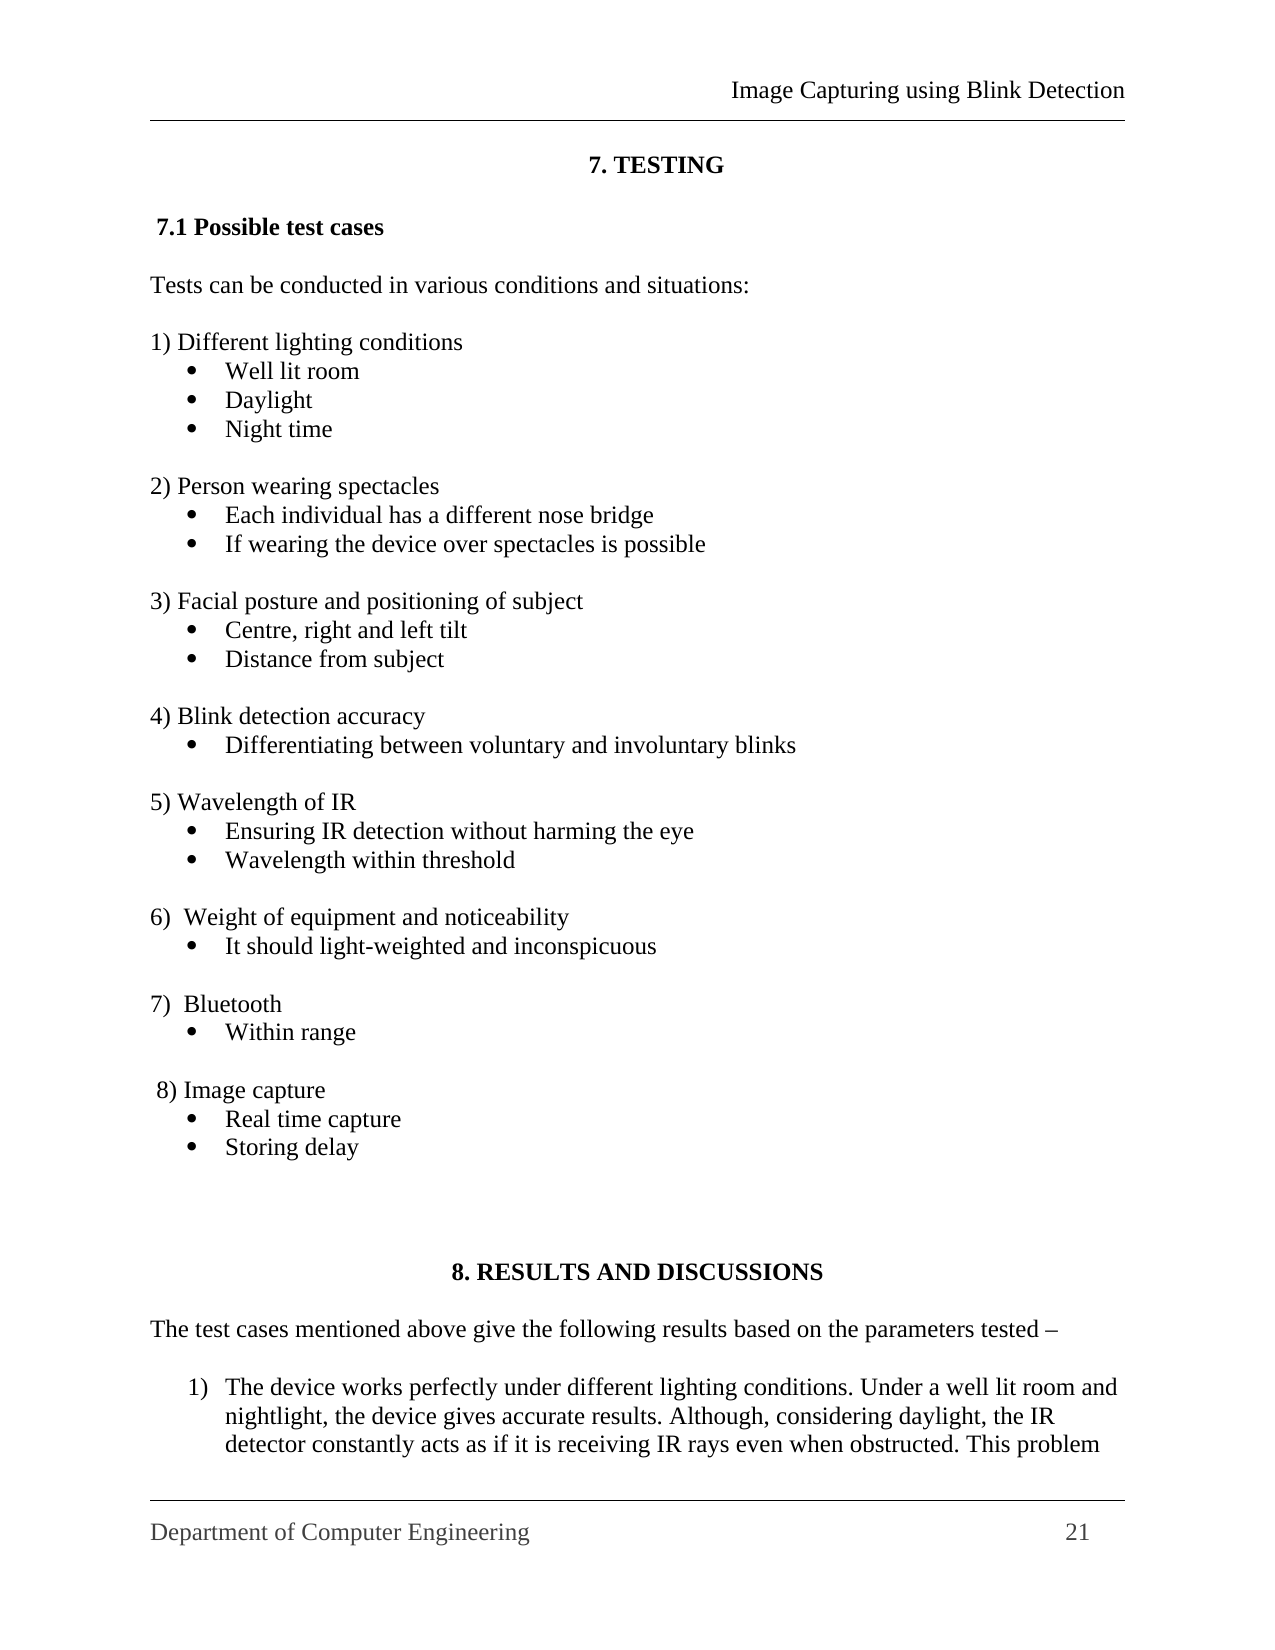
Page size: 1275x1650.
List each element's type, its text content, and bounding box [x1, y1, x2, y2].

list Real time capture [187, 1104, 1125, 1132]
text 4) Blink detection accuracy [150, 701, 1125, 730]
text 7) Bluetooth [150, 989, 1125, 1017]
list Centre, right and left tilt [187, 615, 1125, 644]
text 2) Person wearing spectacles [150, 471, 1125, 500]
text 8. RESULTS AND DISCUSSIONS [150, 1257, 1125, 1286]
text 1) Different lighting conditions [150, 327, 1125, 356]
list Distance from subject [187, 644, 1125, 672]
list Differentiating between voluntary and involuntary blinks [187, 730, 1125, 759]
list Ensuring IR detection without harming the eye [187, 816, 1125, 845]
text 5) Wavelength of IR [150, 787, 1125, 816]
list If wearing the device over spectacles is possible [187, 529, 1125, 557]
list Well lit room [187, 356, 1125, 385]
list It should light-weighted and inconspicuous [187, 931, 1125, 960]
text The test cases mentioned above give the following results based on the parameters tested – [150, 1314, 1125, 1343]
text Tests can be conducted in various conditions and situations: [150, 270, 1125, 299]
list Storing delay [187, 1132, 1125, 1161]
text 7. TESTING [187, 150, 1125, 179]
list Wavelength within threshold [187, 845, 1125, 874]
text 3) Facial posture and positioning of subject [150, 586, 1125, 615]
text 6) Weight of equipment and noticeability [150, 902, 1125, 931]
list Within range [187, 1017, 1125, 1046]
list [187, 1372, 1125, 1458]
list Daylight [187, 385, 1125, 414]
list Each individual has a different nose bridge [187, 500, 1125, 529]
text 7.1 Possible test cases [150, 212, 1125, 241]
text 8) Image capture [150, 1075, 1125, 1104]
list Night time [187, 414, 1125, 442]
